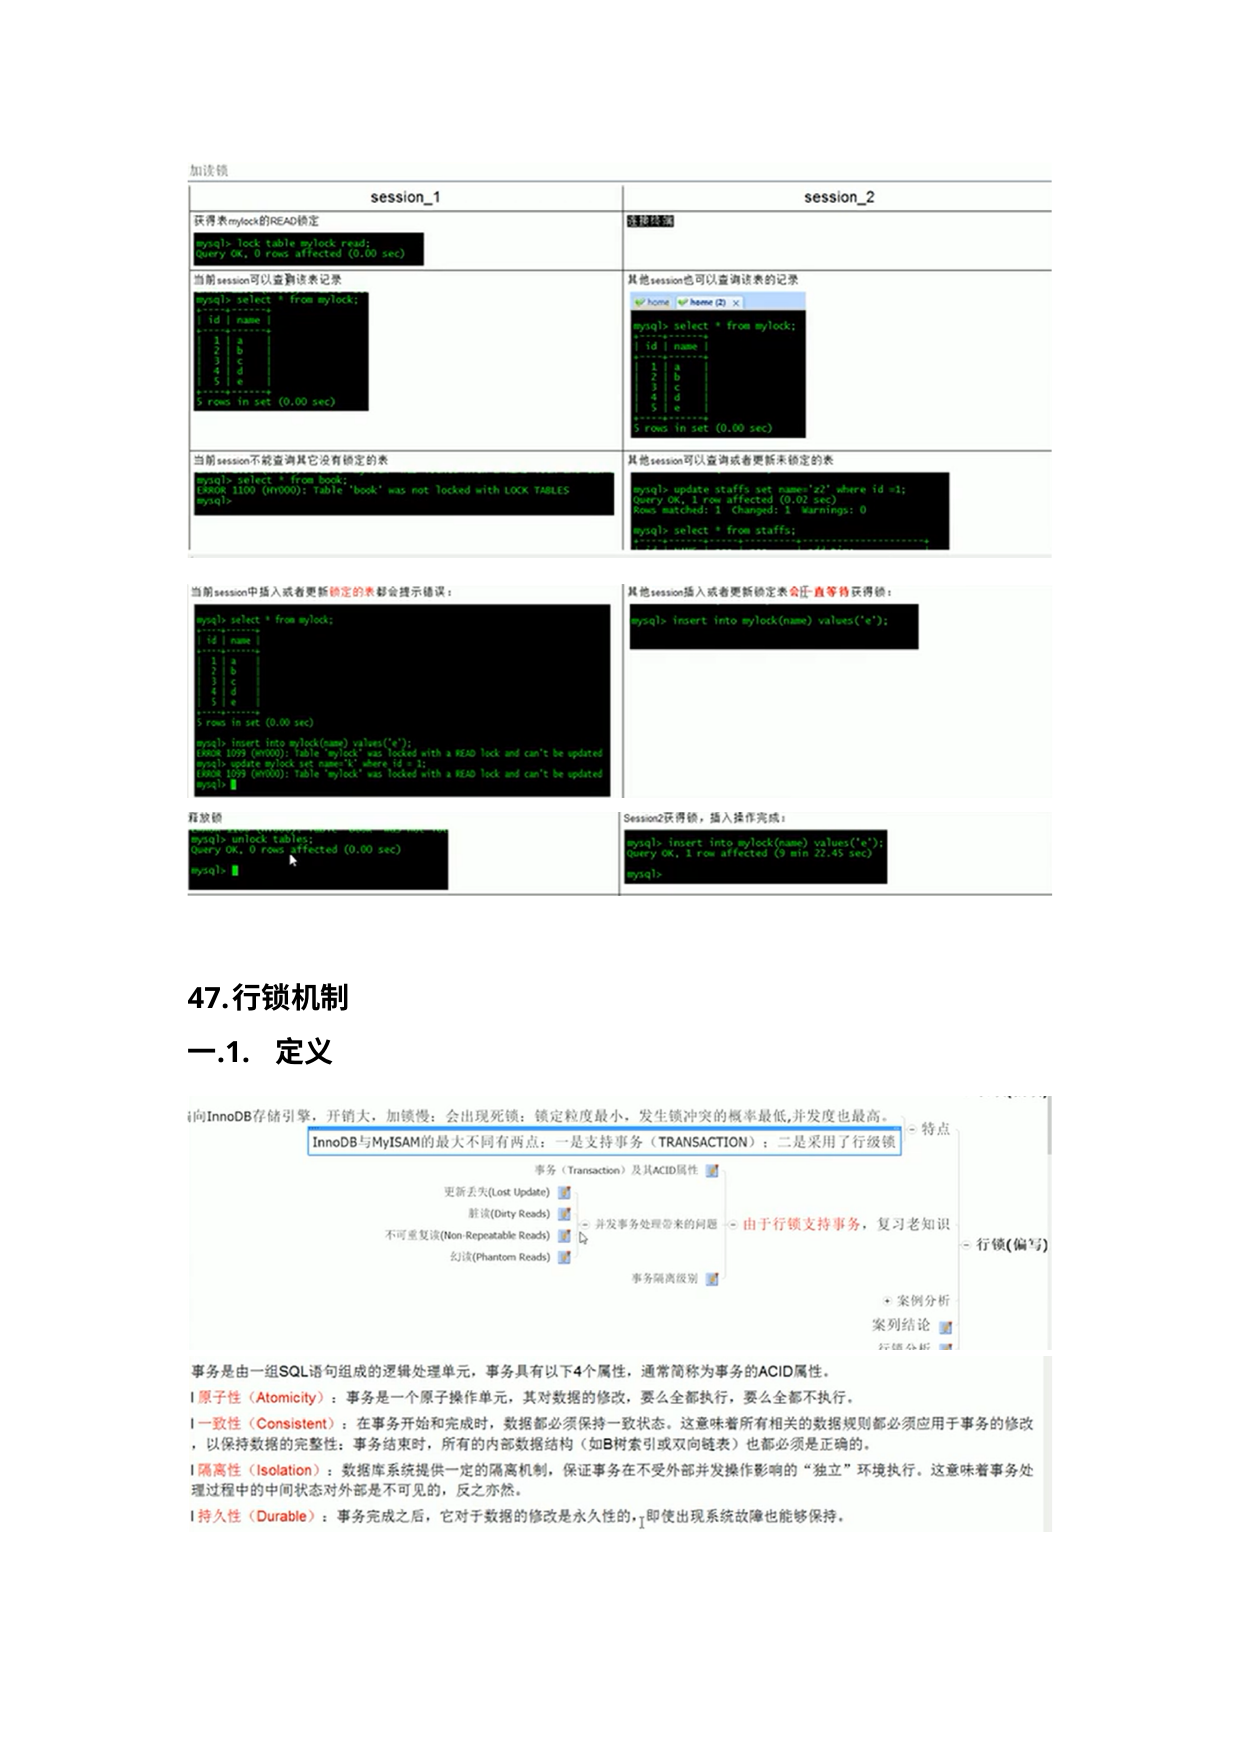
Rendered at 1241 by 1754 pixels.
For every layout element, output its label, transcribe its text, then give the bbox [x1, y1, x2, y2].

subtitle 行锁机制 [187, 974, 1053, 1017]
picture [187, 584, 1053, 798]
subtitle 定义 [187, 1046, 1053, 1067]
picture [187, 1356, 1053, 1532]
picture [187, 812, 1053, 896]
picture [187, 162, 1052, 558]
picture [187, 1096, 1052, 1350]
